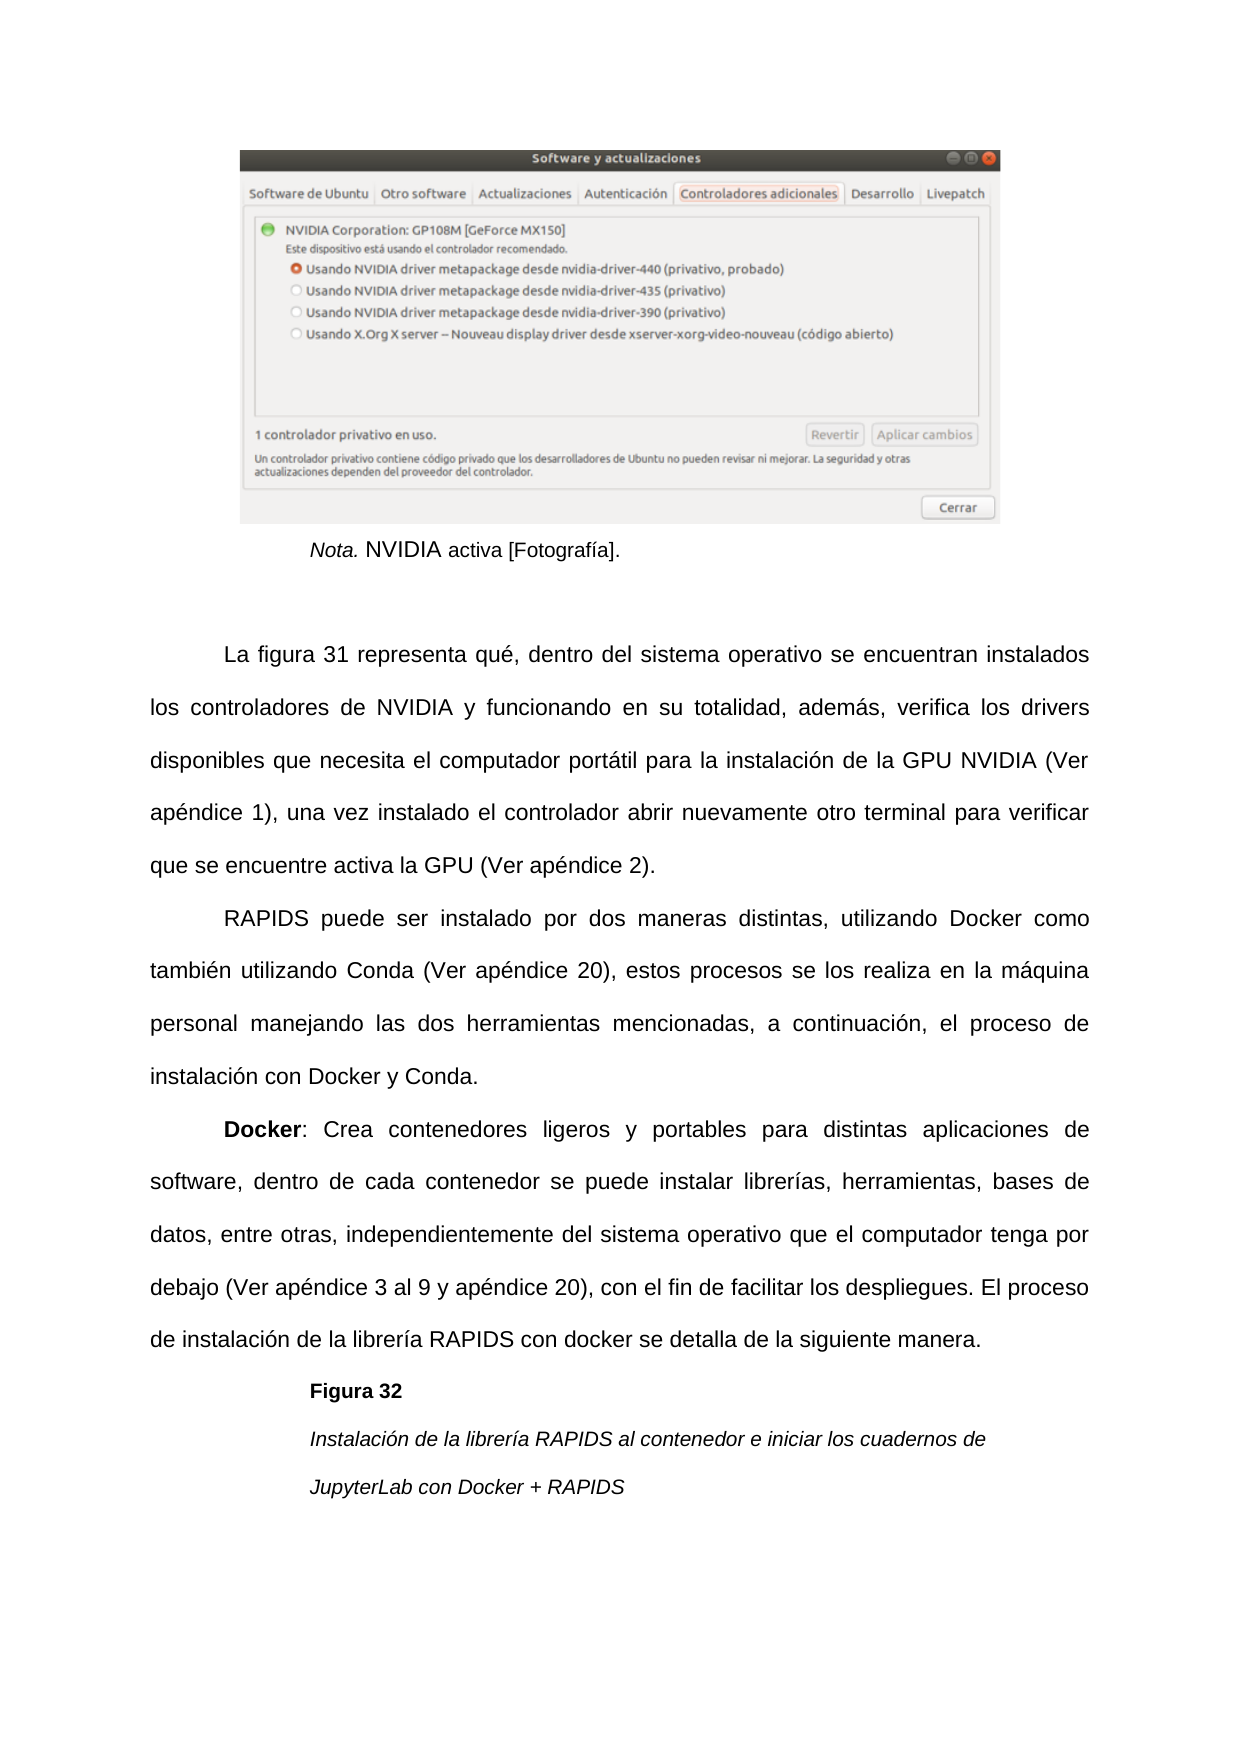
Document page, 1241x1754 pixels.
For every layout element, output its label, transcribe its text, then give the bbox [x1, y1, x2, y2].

text Figura 32 [309, 1379, 1090, 1403]
text RAPIDS puede ser instalado por dos maneras distintas, utilizando Docker como también utilizando Conda (Ver apéndice 20), estos procesos se los realiza en la máquina personal manejando las dos herramientas mencionadas, a continuación, el proceso de instalación con Docker y Conda. [150, 905, 1090, 1089]
text La figura 31 representa qué, dentro del sistema operativo se encuentran instalados los controladores de NVIDIA y funcionando en su totalidad, además, verifica los drivers disponibles que necesita el computador portátil para la instalación de la GPU NVIDIA (Ver apéndice 1), una vez instalado el controlador abrir nuevamente otro terminal para verificar que se encuentre activa la GPU (Ver apéndice 2). [150, 641, 1090, 878]
text Nota. NVIDIA activa [Fotografía]. [309, 536, 925, 562]
picture [239, 150, 1001, 524]
text Instalación de la librería RAPIDS al contenedor e iniciar los cuadernos de JupyterLab con Docker + RAPIDS [309, 1427, 1090, 1499]
text Docker: Crea contenedores ligeros y portables para distintas aplicaciones de software, dentro de cada contenedor se puede instalar librerías, herramientas, bases de datos, entre otras, independientemente del sistema operativo que el computador tenga por debajo (Ver apéndice 3 al 9 y apéndice 20), con el fin de facilitar los despliegues. El proceso de instalación de la librería RAPIDS con docker se detalla de la siguiente manera. [150, 1116, 1090, 1353]
